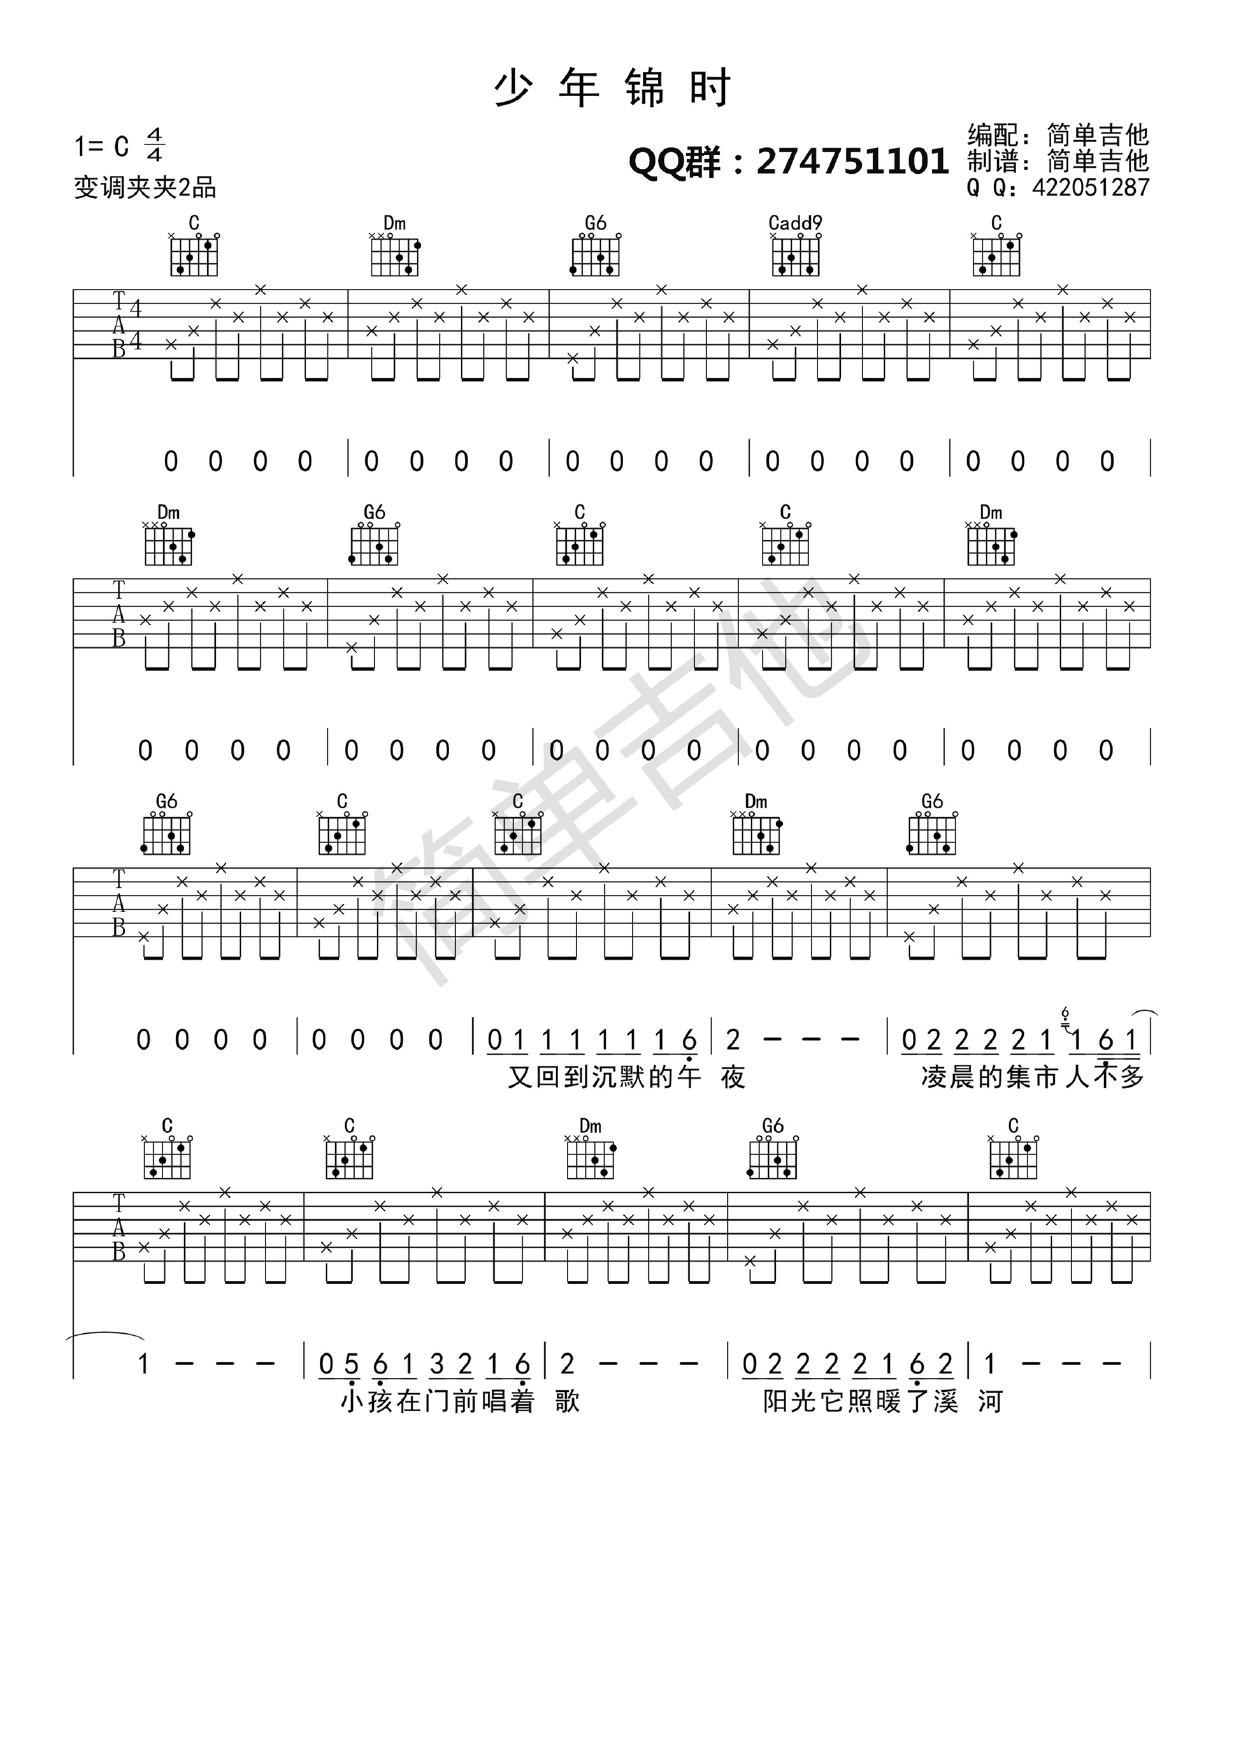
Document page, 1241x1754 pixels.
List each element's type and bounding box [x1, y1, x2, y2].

picture [35, 31, 1206, 1517]
